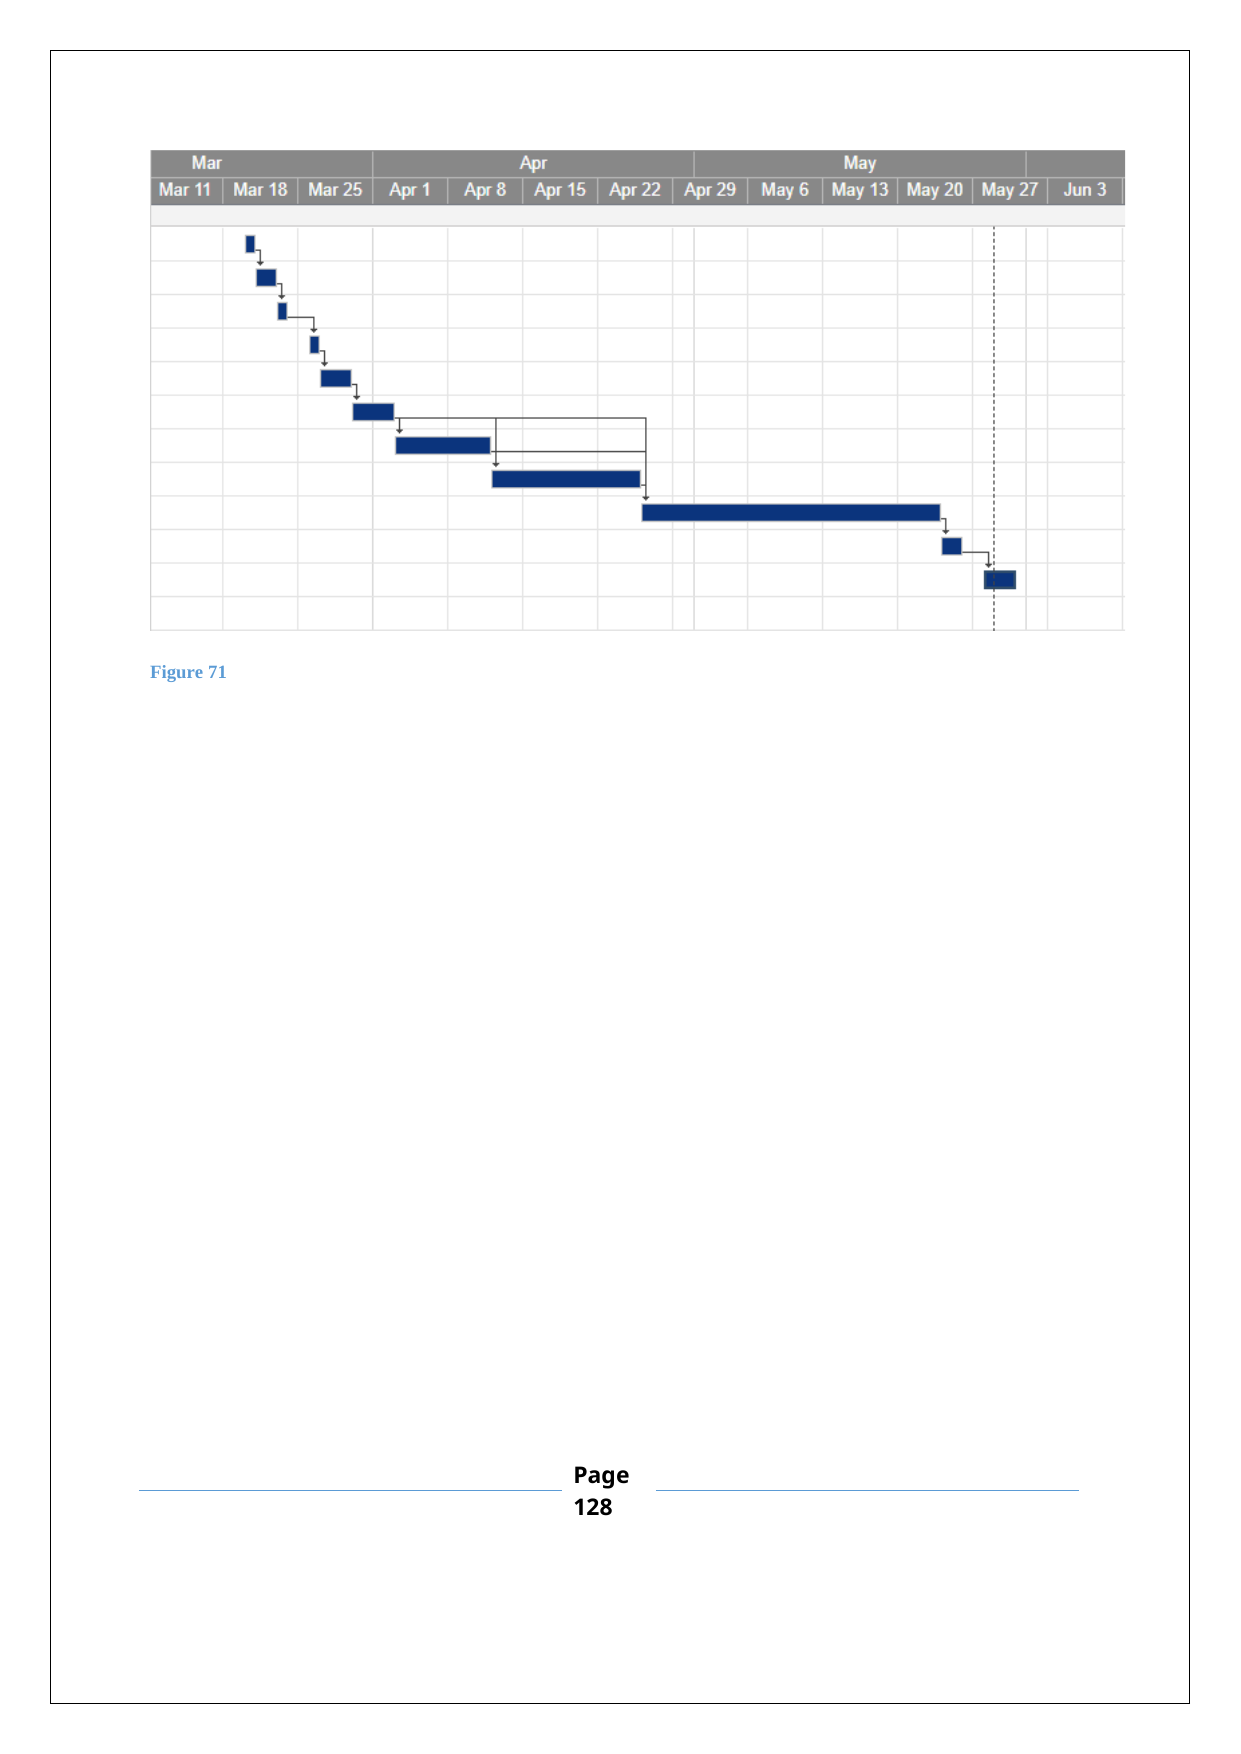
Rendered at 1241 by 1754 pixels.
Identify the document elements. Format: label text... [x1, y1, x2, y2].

text Figure 71 [150, 661, 1090, 683]
picture [150, 150, 1125, 631]
